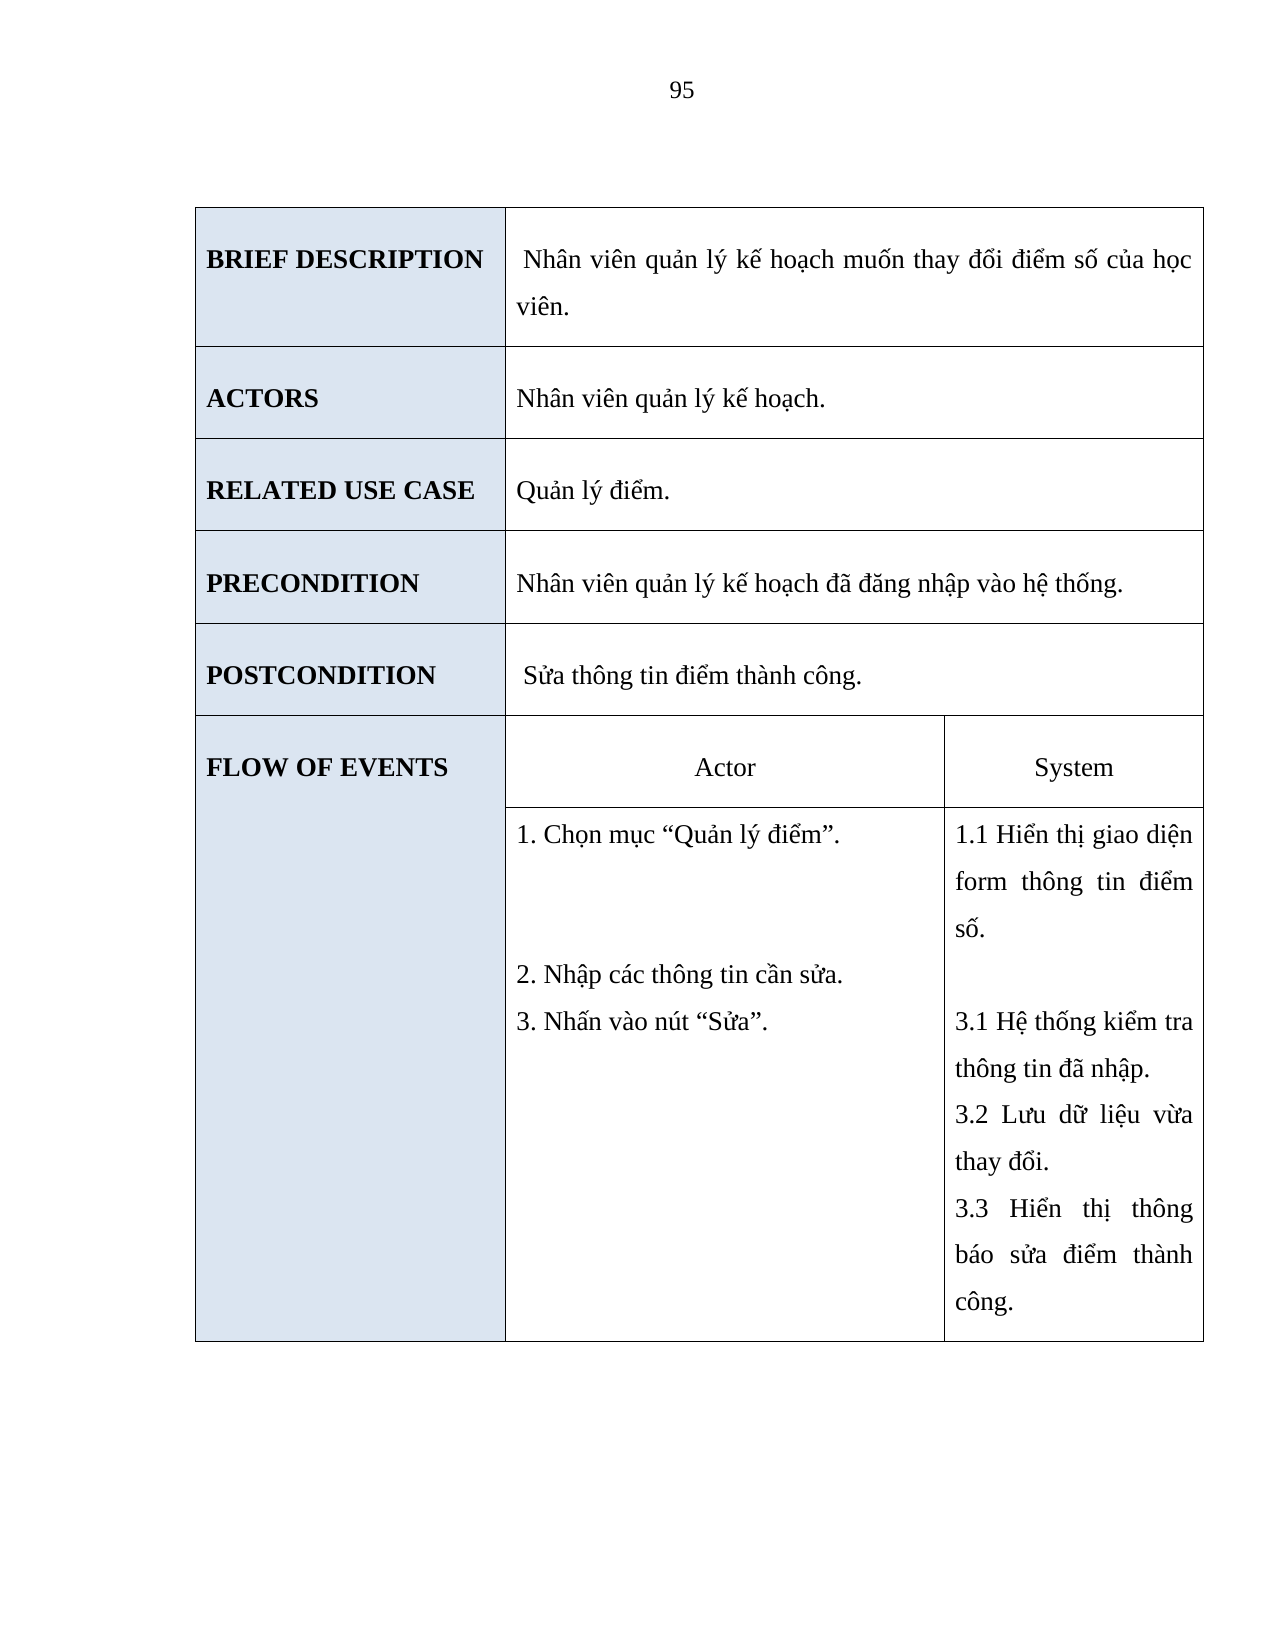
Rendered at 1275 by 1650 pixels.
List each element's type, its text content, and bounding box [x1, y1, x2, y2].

table_cell FLOW OF EVENTS [196, 716, 505, 1341]
table_cell Nhân viên quản lý kế hoạch. [506, 347, 1203, 438]
table_cell Sửa thông tin điểm thành công. [506, 624, 1203, 715]
table_cell 1. Chọn mục “Quản lý điểm”. 2. Nhập các thông tin cần sửa. 3. Nhấn vào nút “Sửa”. [506, 808, 944, 1341]
table_cell BRIEF DESCRIPTION [196, 208, 505, 346]
table_cell PRECONDITION [196, 531, 505, 623]
table_cell System [945, 716, 1203, 807]
table_cell Actor [506, 716, 944, 807]
table_cell Nhân viên quản lý kế hoạch muốn thay đổi điểm số của học viên. [506, 208, 1203, 346]
table_cell POSTCONDITION [196, 624, 505, 715]
table_cell ACTORS [196, 347, 505, 438]
table_cell Quản lý điểm. [506, 439, 1203, 530]
table_cell 1.1 Hiển thị giao diện form thông tin điểm số. 3.1 Hệ thống kiểm tra thông tin đã nhập. 3.2 Lưu dữ liệu vừa thay đổi. 3.3 Hiển thị thông báo sửa điểm thành công. [945, 808, 1203, 1341]
table_cell Nhân viên quản lý kế hoạch đã đăng nhập vào hệ thống. [506, 531, 1203, 623]
table_cell RELATED USE CASE [196, 439, 505, 530]
